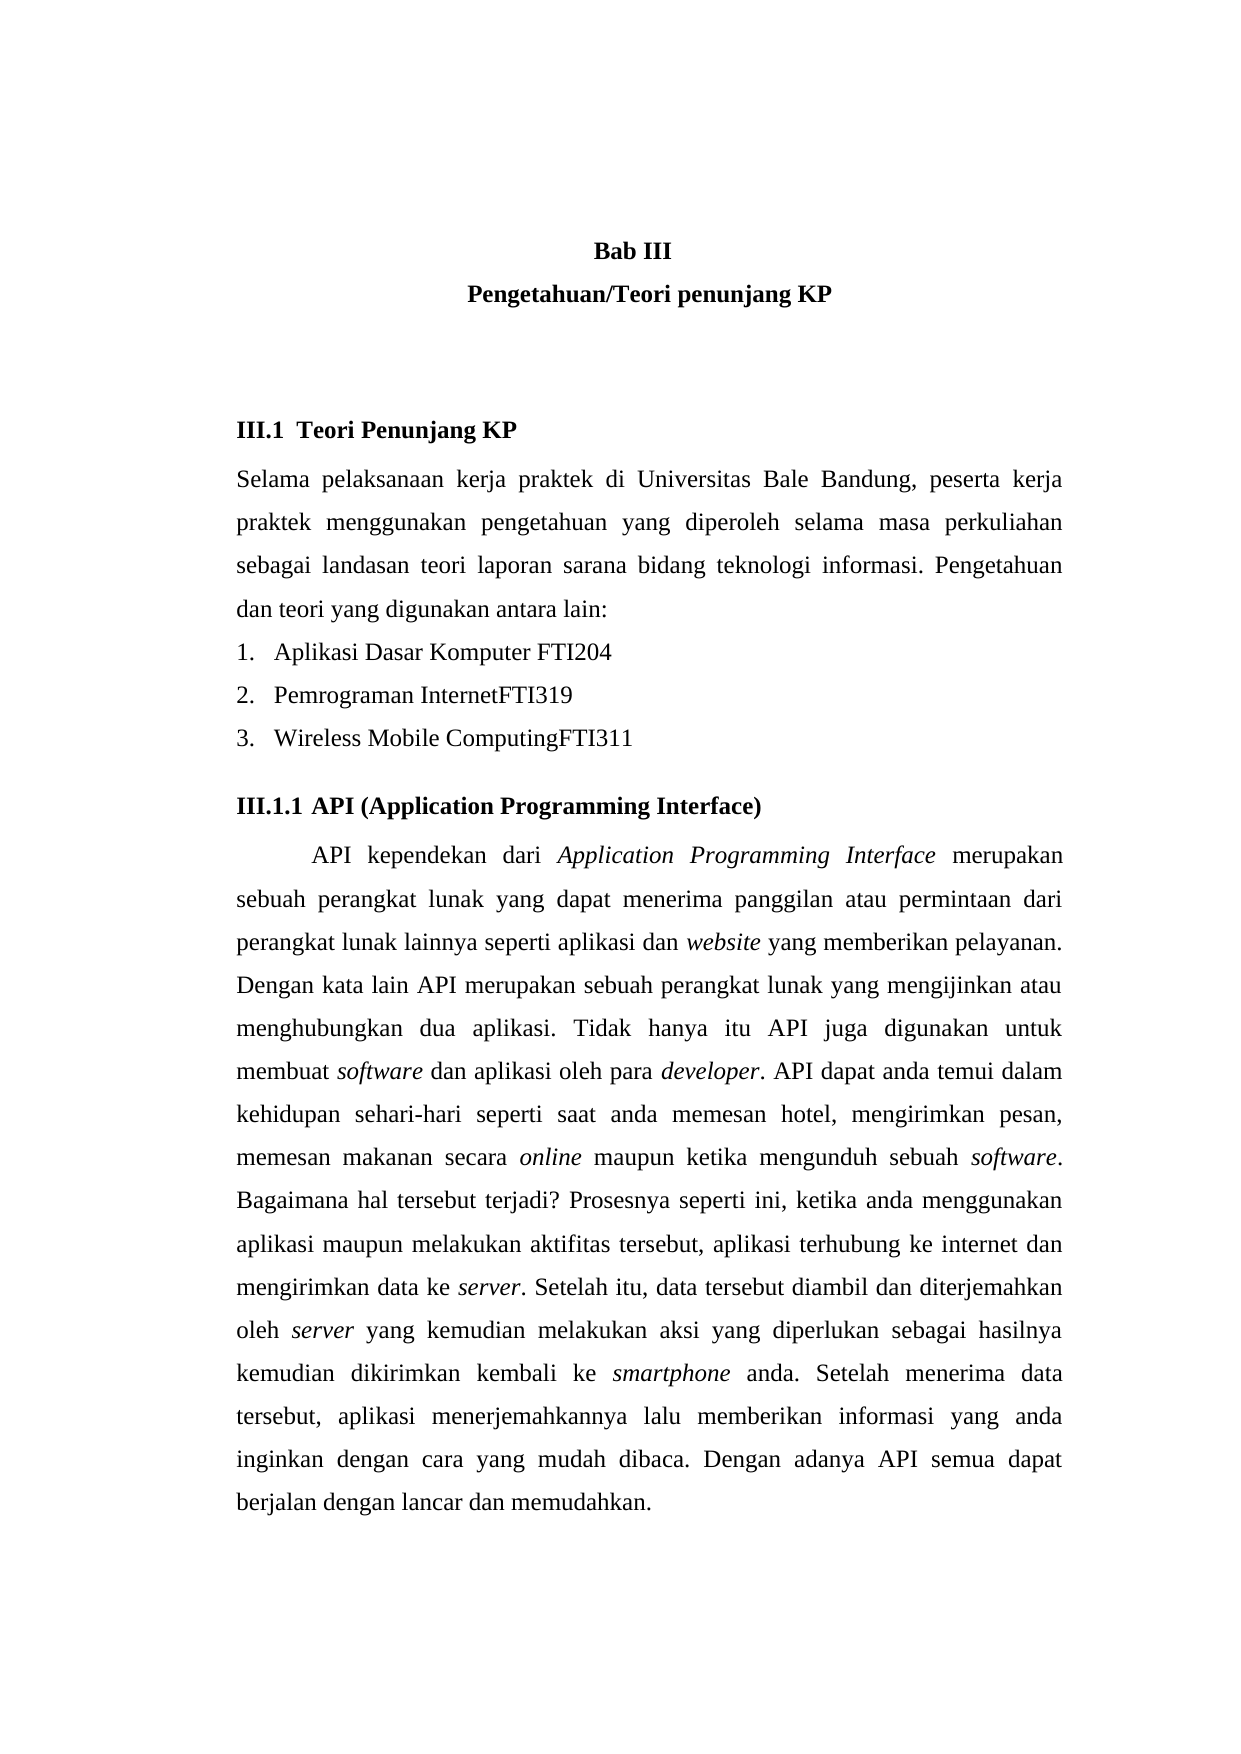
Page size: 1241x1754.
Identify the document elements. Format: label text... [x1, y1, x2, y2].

list Aplikasi Dasar Komputer FTI204 [236, 637, 1063, 666]
list Pemrograman InternetFTI319 [236, 680, 1063, 709]
subtitle API (Application Programming Interface) [236, 791, 1063, 820]
subtitle Teori Penunjang KP [236, 415, 1063, 444]
text API kependekan dari Application Programming Interface merupakan sebuah perangkat lunak yang dapat menerima panggilan atau permintaan dari perangkat lunak lainnya seperti aplikasi dan website yang memberikan pelayanan. Dengan kata lain API merupakan sebuah perangkat lunak yang mengijinkan atau menghubungkan dua aplikasi. Tidak hanya itu API juga digunakan untuk membuat software dan aplikasi oleh para developer. API dapat anda temui dalam kehidupan sehari-hari seperti saat anda memesan hotel, mengirimkan pesan, memesan makanan secara online maupun ketika mengunduh sebuah software. Bagaimana hal tersebut terjadi? Prosesnya seperti ini, ketika anda menggunakan aplikasi maupun melakukan aktifitas tersebut, aplikasi terhubung ke internet dan mengirimkan data ke server. Setelah itu, data tersebut diambil dan diterjemahkan oleh server yang kemudian melakukan aksi yang diperlukan sebagai hasilnya kemudian dikirimkan kembali ke smartphone anda. Setelah menerima data tersebut, aplikasi menerjemahkannya lalu memberikan informasi yang anda inginkan dengan cara yang mudah dibaca. Dengan adanya API semua dapat berjalan dengan lancar dan memudahkan. [236, 841, 1063, 1516]
text Selama pelaksanaan kerja praktek di Universitas Bale Bandung, peserta kerja praktek menggunakan pengetahuan yang diperoleh selama masa perkuliahan sebagai landasan teori laporan sarana bidang teknologi informasi. Pengetahuan dan teori yang digunakan antara lain: [236, 464, 1063, 622]
list Wireless Mobile ComputingFTI311 [236, 723, 1063, 752]
text Pengetahuan/Teori penunjang KP [236, 279, 1063, 308]
